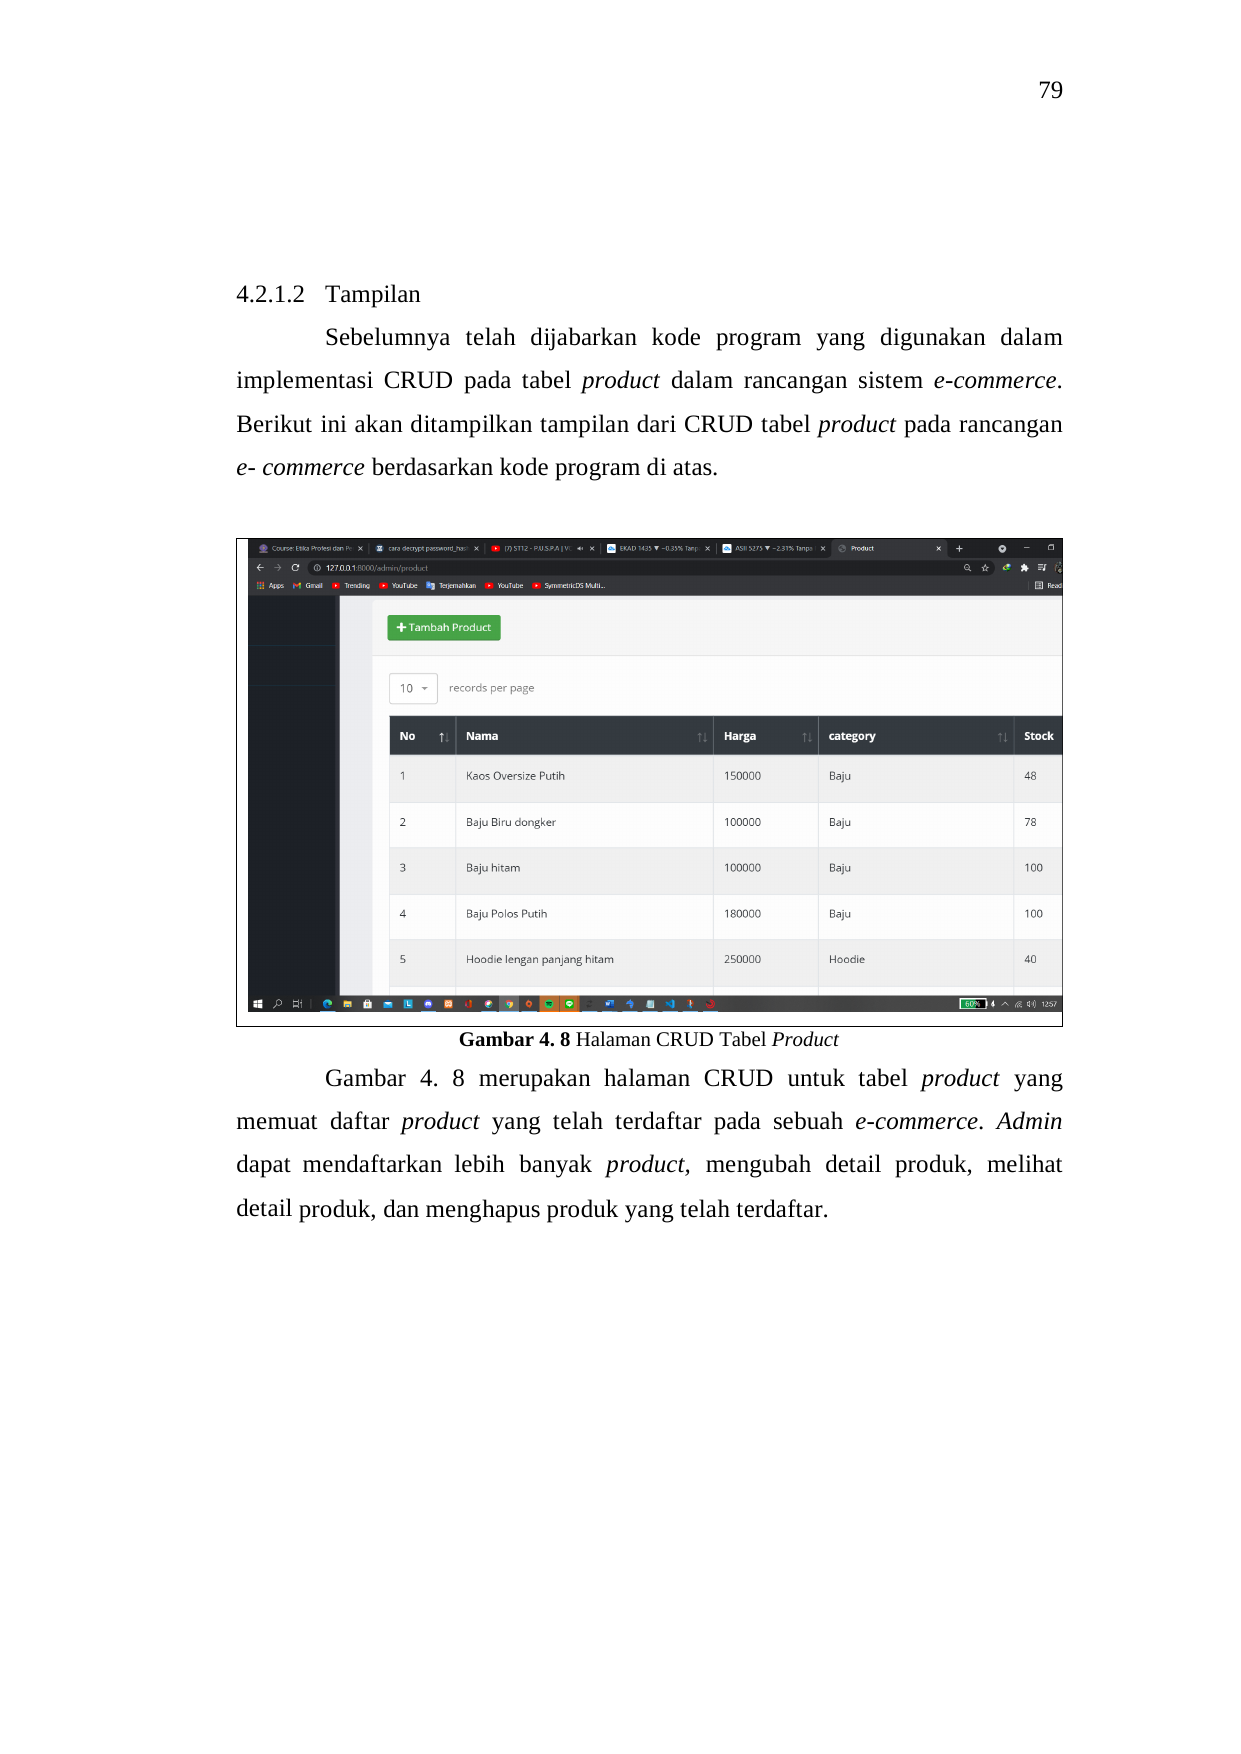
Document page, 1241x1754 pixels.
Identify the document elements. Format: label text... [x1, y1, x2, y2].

text Sebelumnya telah dijabarkan kode program yang digunakan dalam implementasi CRUD pada tabel product dalam rancangan sistem e-commerce. Berikut ini akan ditampilkan tampilan dari CRUD tabel product pada rancangan e- commerce berdasarkan kode program di atas. [236, 322, 1063, 481]
picture [248, 539, 1063, 1012]
subtitle 4.2.1.2 Tampilan [236, 279, 1063, 308]
table_header [237, 539, 1062, 1026]
text Gambar 4. 8 Halaman CRUD Tabel Product [236, 1027, 1063, 1051]
text Gambar 4. 8 merupakan halaman CRUD untuk tabel product yang memuat daftar product yang telah terdaftar pada sebuah e-commerce. Admin dapat mendaftarkan lebih banyak product, mengubah detail produk, melihat detail produk, dan menghapus produk yang telah terdaftar. [236, 1063, 1063, 1223]
